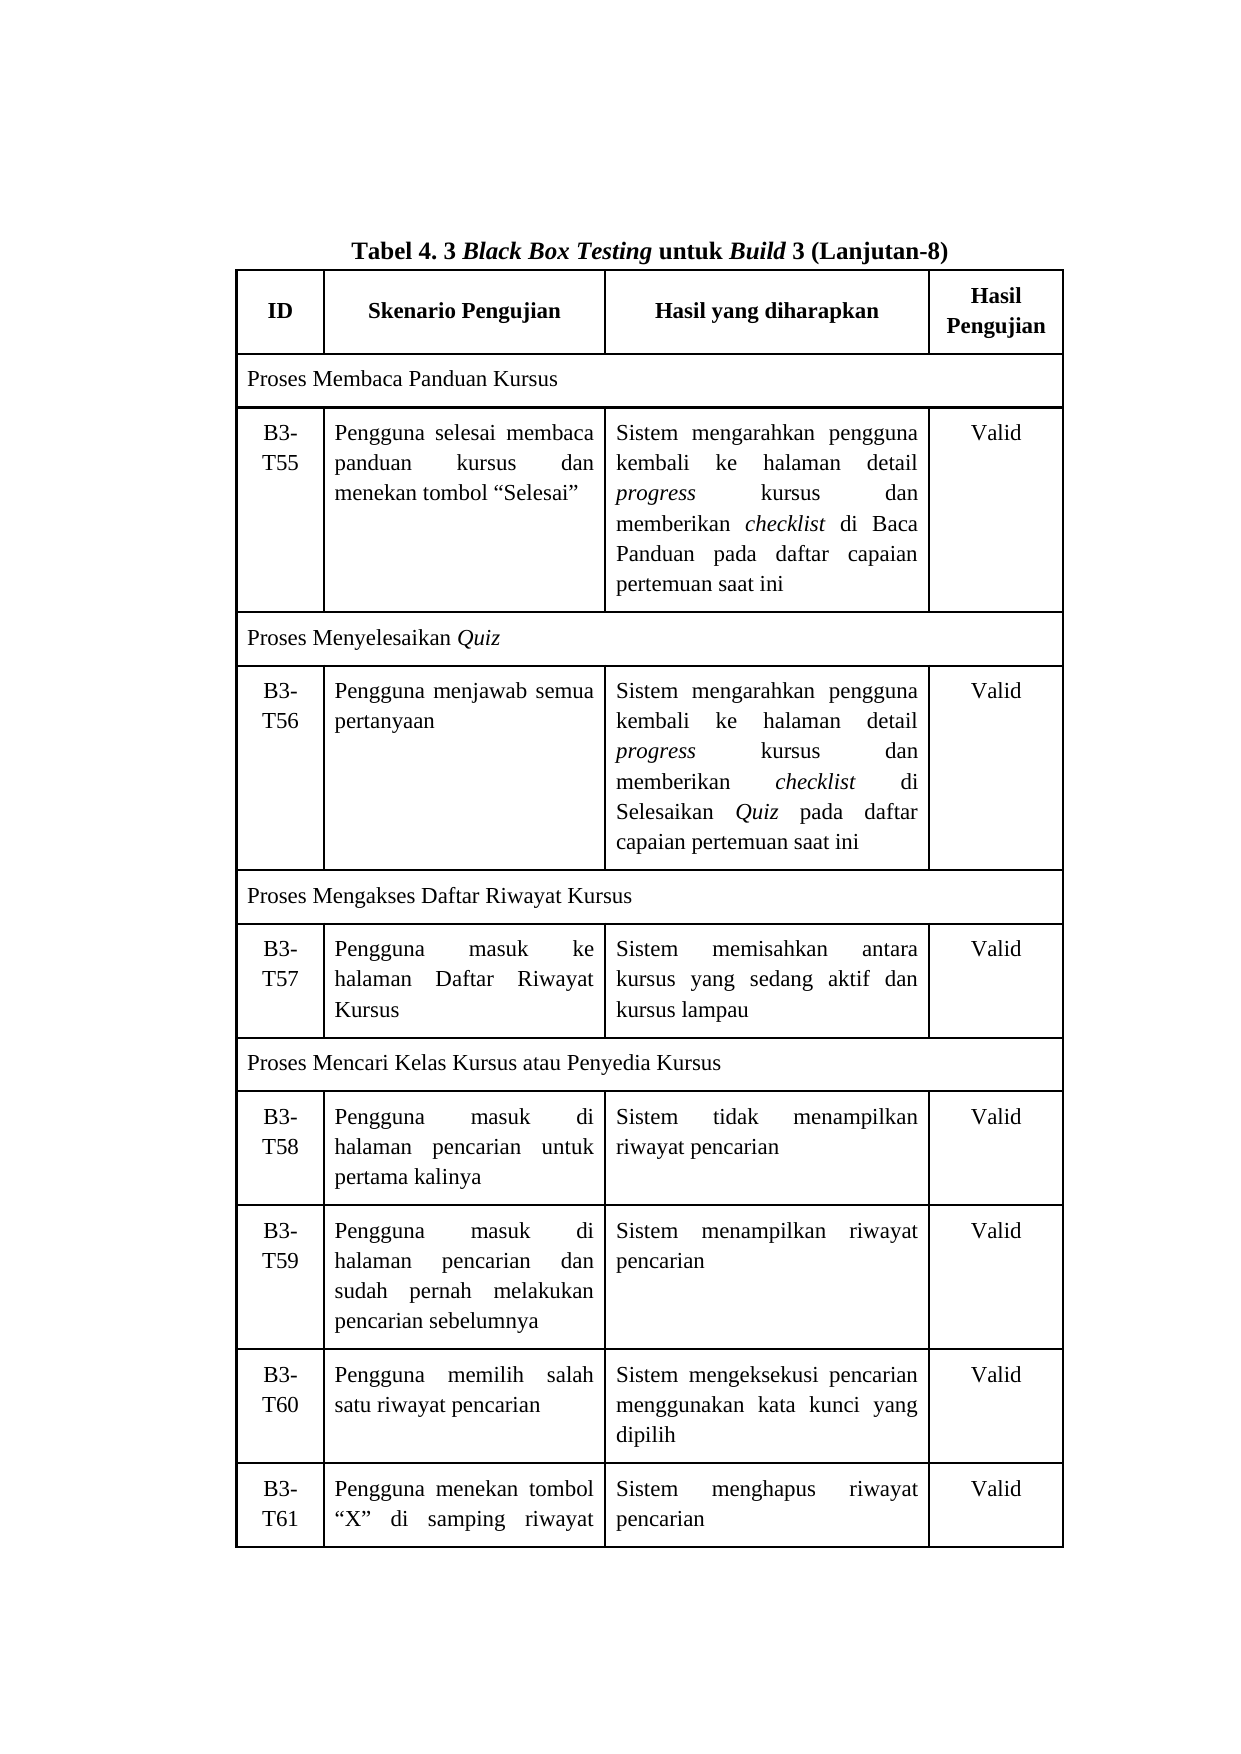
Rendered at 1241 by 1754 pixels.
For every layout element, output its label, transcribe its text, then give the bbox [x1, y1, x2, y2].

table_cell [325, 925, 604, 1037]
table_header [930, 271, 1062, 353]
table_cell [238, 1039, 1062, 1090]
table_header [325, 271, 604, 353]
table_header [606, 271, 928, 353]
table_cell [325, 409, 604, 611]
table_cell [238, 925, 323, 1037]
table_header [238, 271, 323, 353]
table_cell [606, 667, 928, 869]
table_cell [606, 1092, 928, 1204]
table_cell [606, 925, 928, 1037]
text Tabel 4. 3 Black Box Testing untuk Build 3 (Lanjutan-8) [236, 236, 1063, 265]
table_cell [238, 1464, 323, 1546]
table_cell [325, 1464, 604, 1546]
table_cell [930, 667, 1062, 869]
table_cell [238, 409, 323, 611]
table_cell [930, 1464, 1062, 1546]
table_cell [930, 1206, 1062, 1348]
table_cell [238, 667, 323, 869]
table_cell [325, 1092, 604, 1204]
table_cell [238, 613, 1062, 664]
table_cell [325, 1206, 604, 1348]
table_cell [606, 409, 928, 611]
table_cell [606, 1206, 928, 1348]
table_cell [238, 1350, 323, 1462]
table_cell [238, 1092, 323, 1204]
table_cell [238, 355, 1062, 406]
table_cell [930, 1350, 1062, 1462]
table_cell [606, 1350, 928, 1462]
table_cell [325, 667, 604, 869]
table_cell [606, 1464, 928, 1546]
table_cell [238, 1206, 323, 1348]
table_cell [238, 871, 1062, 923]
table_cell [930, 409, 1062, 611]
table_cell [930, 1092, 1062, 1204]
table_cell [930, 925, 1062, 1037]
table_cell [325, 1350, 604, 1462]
